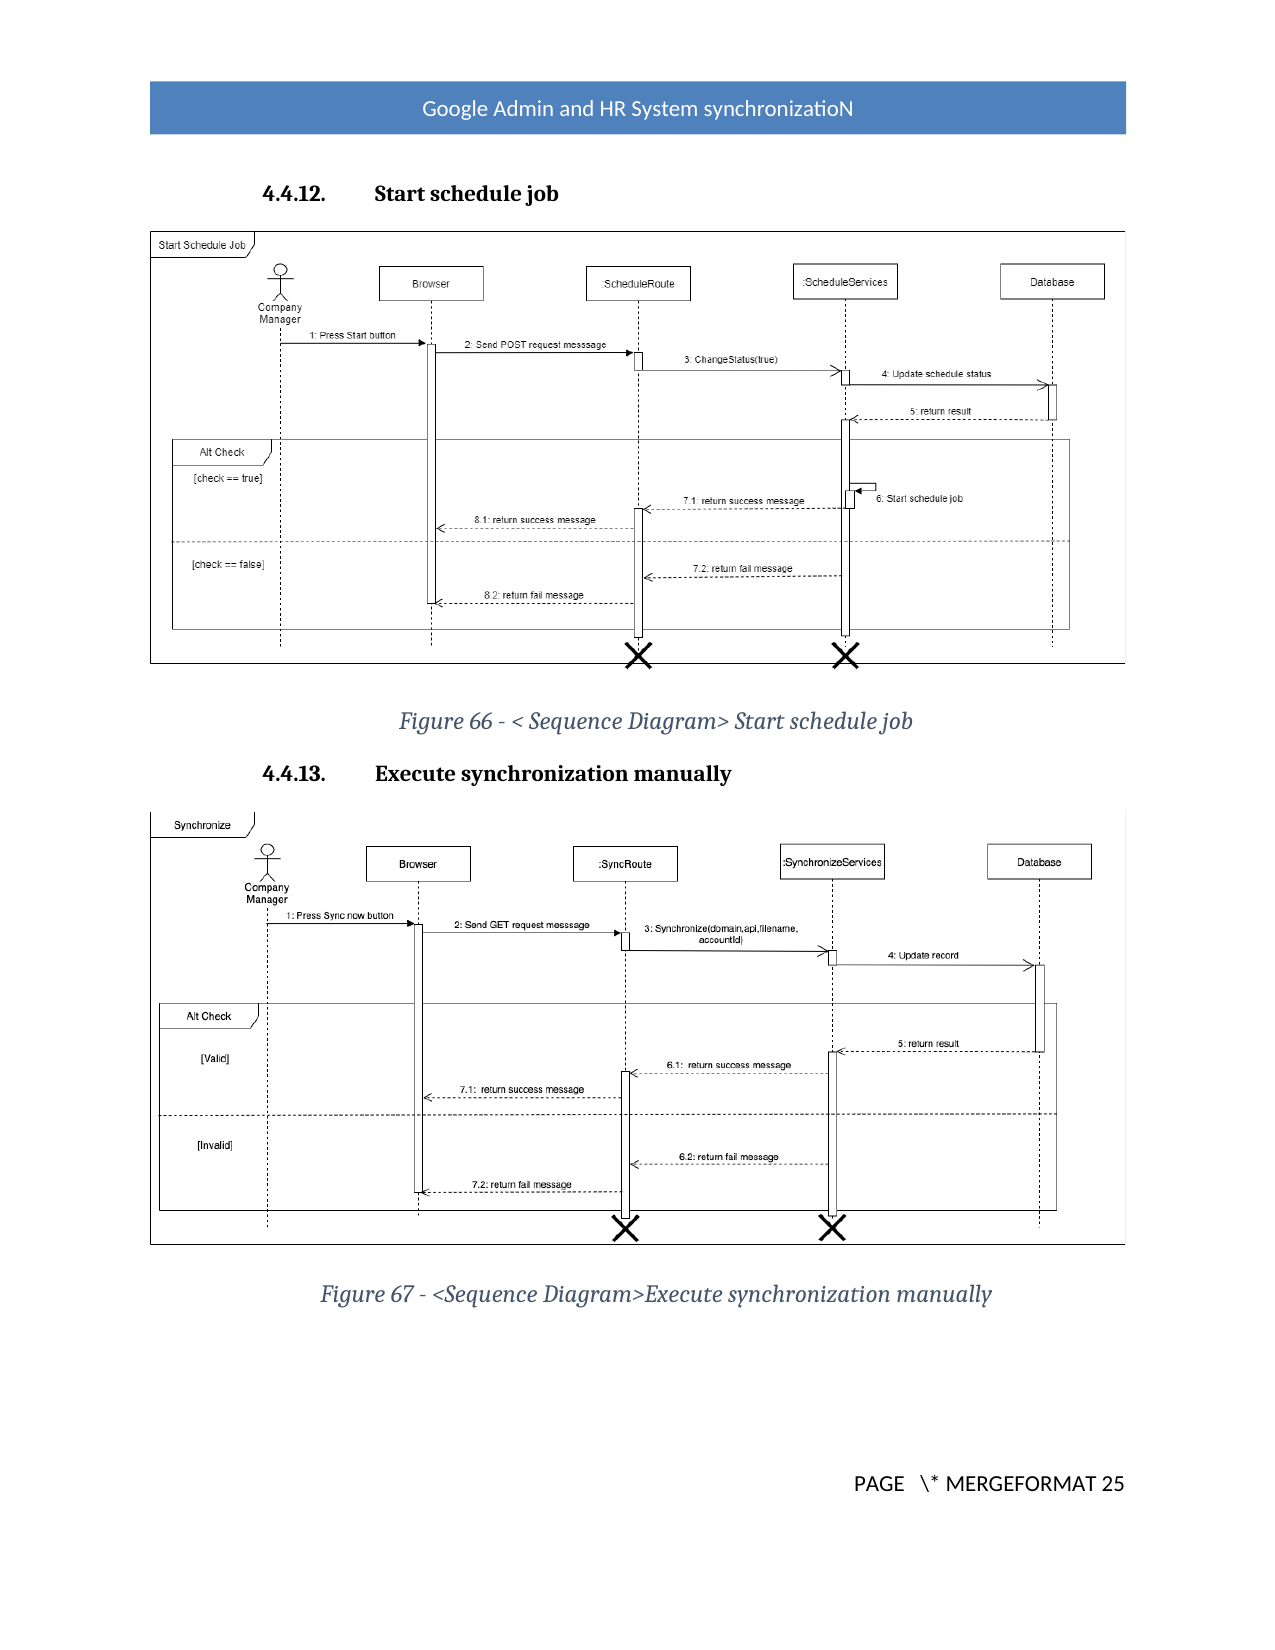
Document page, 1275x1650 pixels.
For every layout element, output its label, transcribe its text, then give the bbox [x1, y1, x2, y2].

picture [150, 231, 1125, 674]
subtitle Start schedule job [262, 181, 1125, 207]
subtitle Execute synchronization manually [262, 761, 1125, 787]
picture [150, 812, 1125, 1247]
